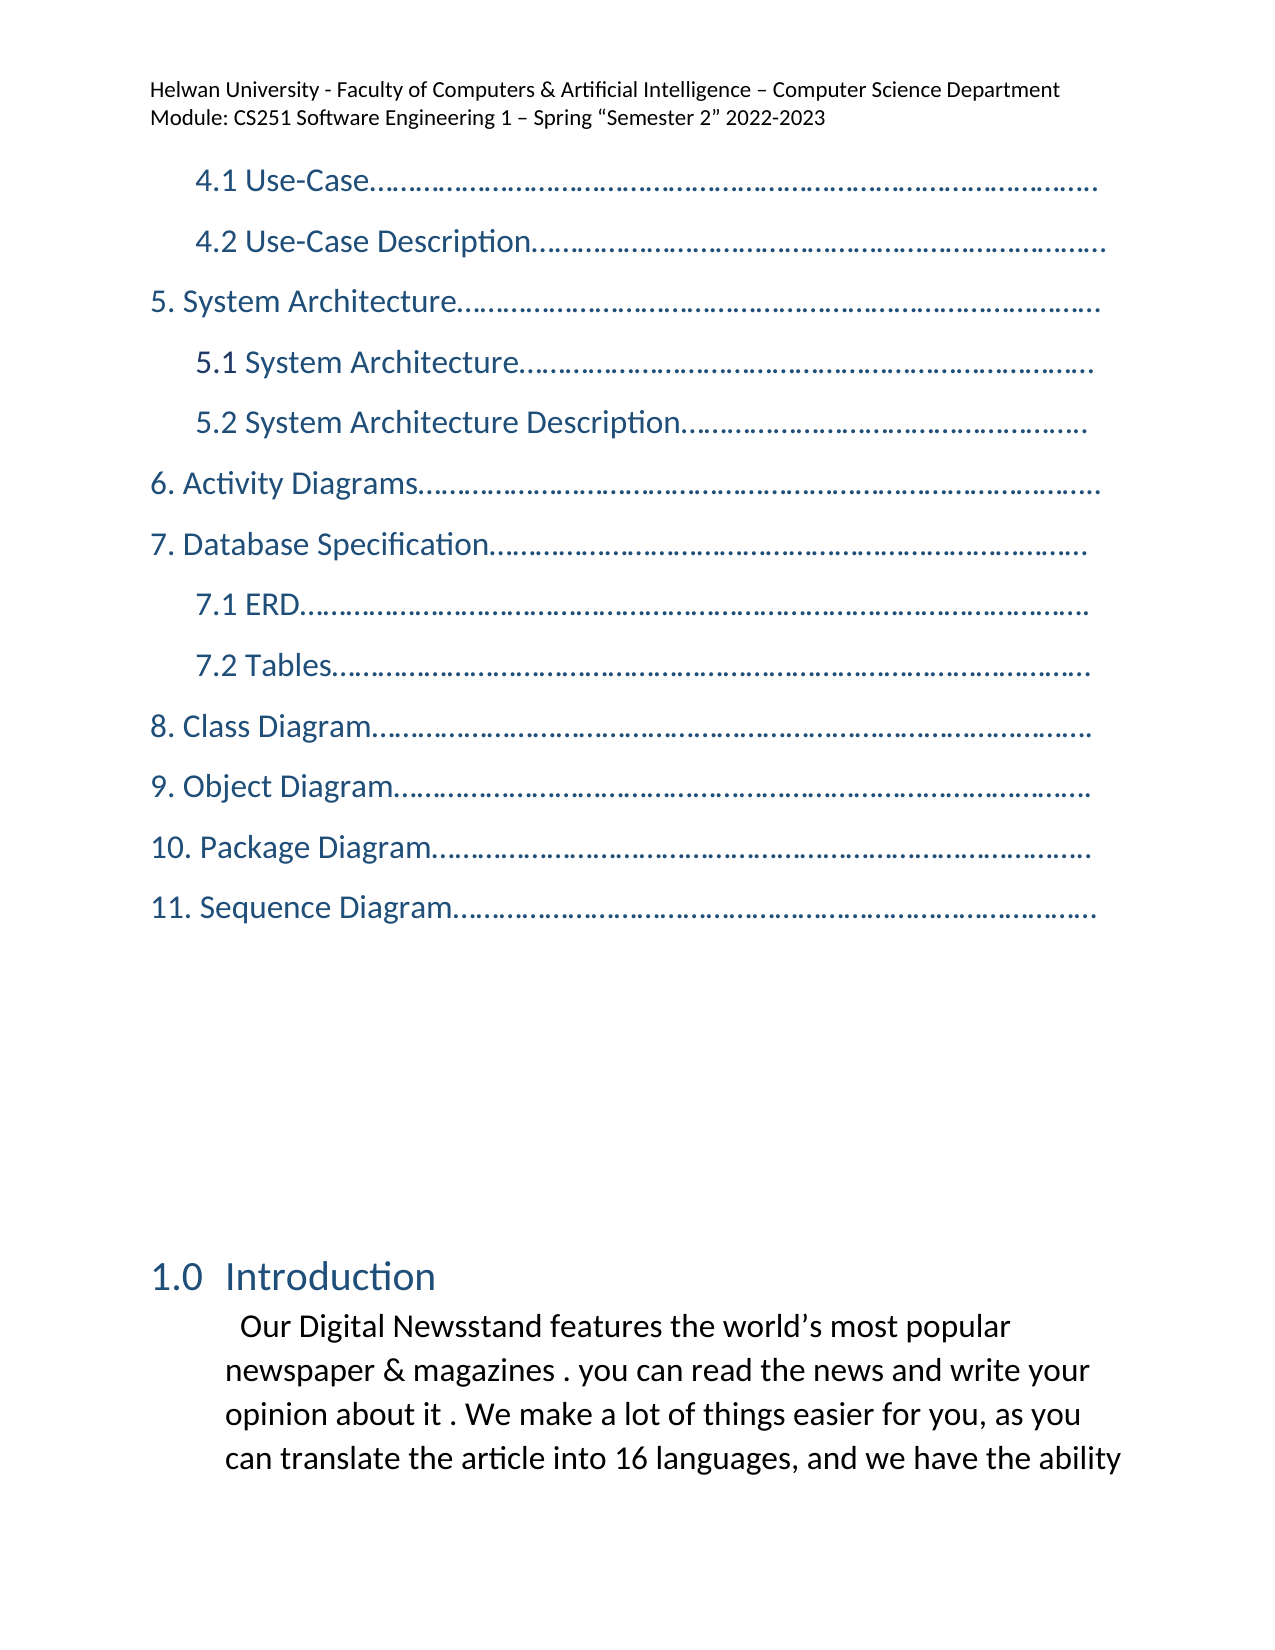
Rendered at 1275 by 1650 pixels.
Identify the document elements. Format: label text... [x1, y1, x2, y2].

text 7.1 ERD…………………………………………………………………………………………. [150, 583, 1125, 624]
text 11. Sequence Diagram………………………………………………………………………… [150, 887, 1125, 927]
list Introduction [150, 1250, 1125, 1301]
text 10. Package Diagram………………………………………………………………………….. [150, 826, 1125, 867]
text 9. Object Diagram………………………………………………………………………………. [150, 765, 1125, 806]
text 4.1 Use-Case………………………………………………………………………………….. [150, 159, 1125, 200]
text 4.2 Use-Case Description………………………………………………………………… [150, 220, 1125, 260]
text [225, 1305, 1125, 1478]
text 5.2 System Architecture Description…………………………………………….. [150, 402, 1125, 442]
text 5.1 System Architecture………………………………………………………………… [150, 341, 1125, 382]
text 8. Class Diagram…………………………………………………………………………………. [150, 705, 1125, 745]
text 6. Activity Diagrams…………………………………………………………………………….. [150, 462, 1125, 503]
text 5. System Architecture………………………………………………………………………… [150, 280, 1125, 321]
text 7.2 Tables……………………………………………………………………………………… [150, 644, 1125, 685]
text 7. Database Specification…………………………………………………………………… [150, 523, 1125, 563]
